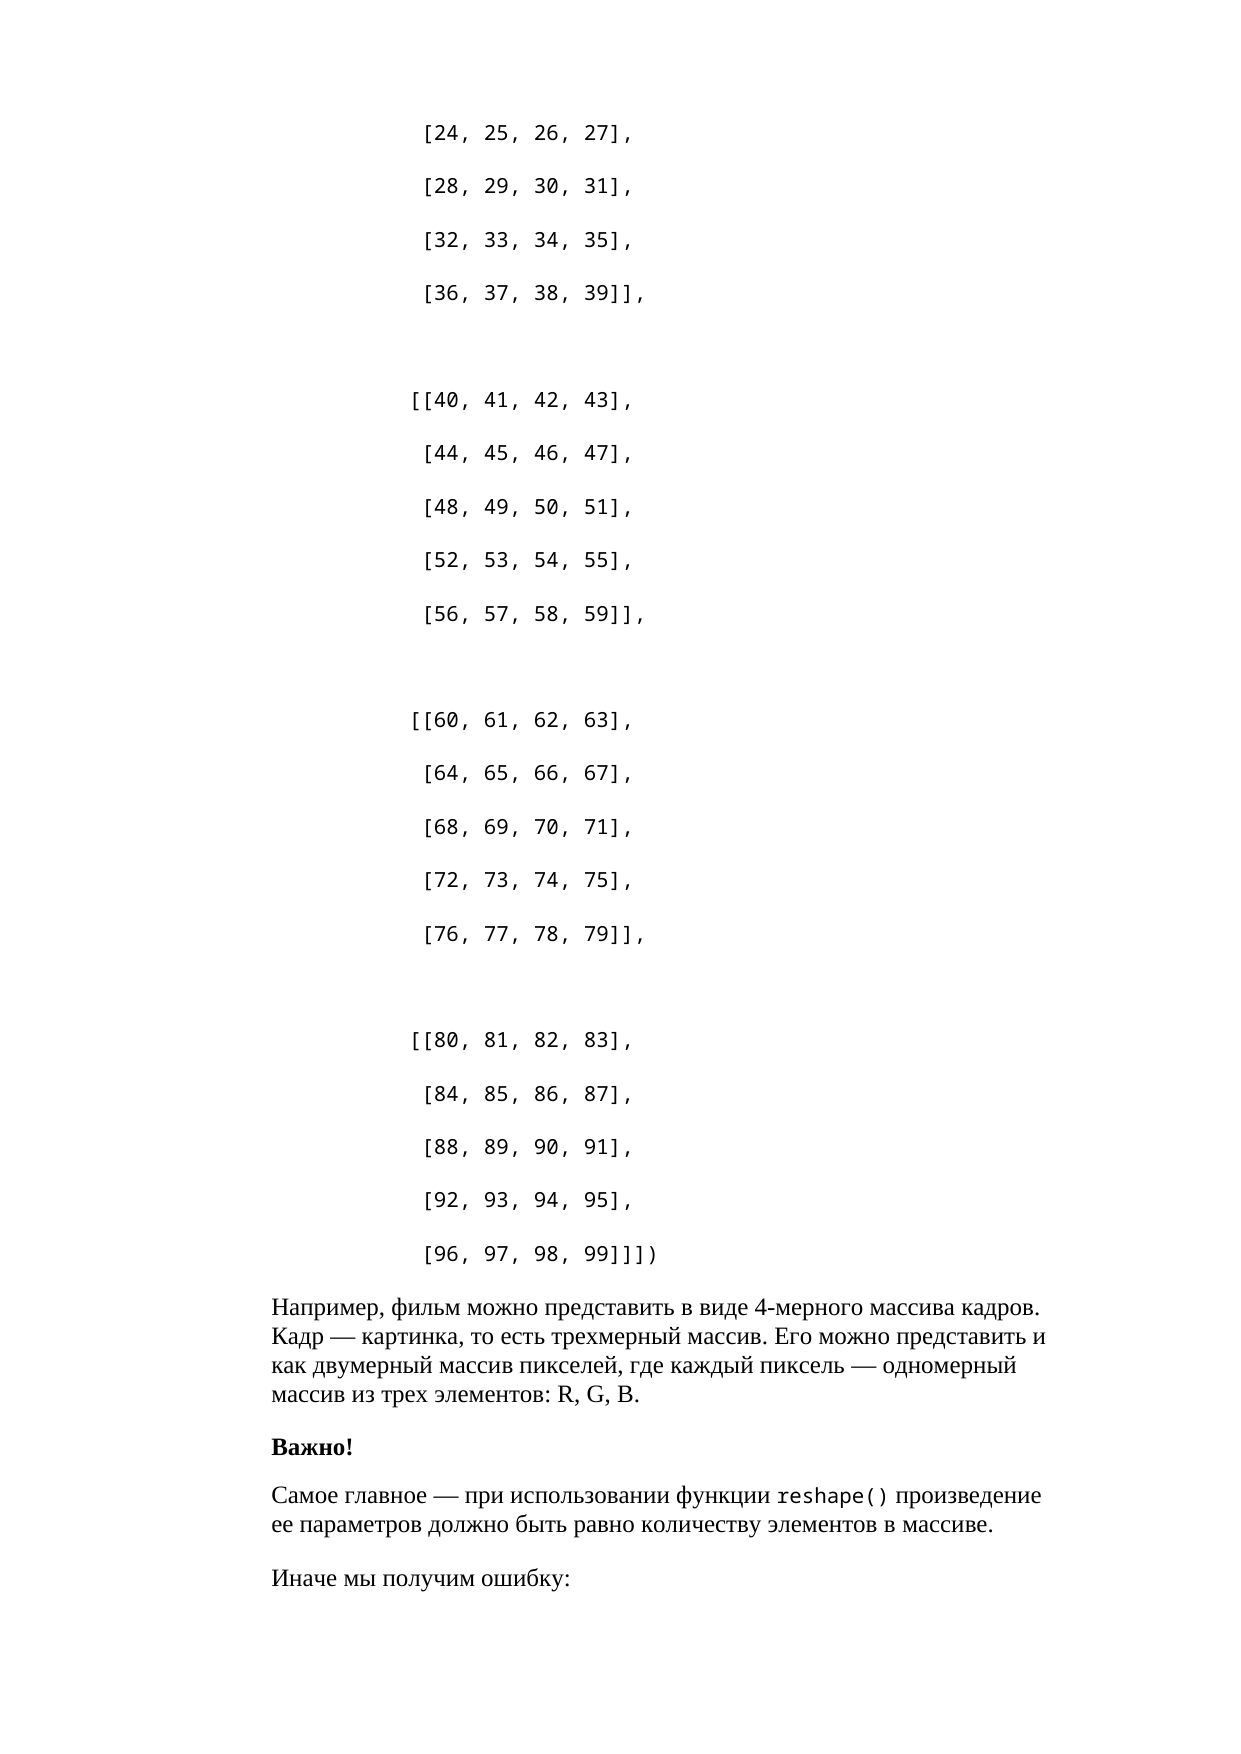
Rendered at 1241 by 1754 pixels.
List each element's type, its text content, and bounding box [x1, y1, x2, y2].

text [92, 93, 94, 95], [271, 1186, 1058, 1214]
text [84, 85, 86, 87], [271, 1079, 1058, 1107]
text [64, 65, 66, 67], [271, 758, 1058, 787]
text [56, 57, 58, 59]], [271, 599, 1058, 627]
text [36, 37, 38, 39]], [271, 278, 1058, 307]
text [88, 89, 90, 91], [271, 1132, 1058, 1161]
text [24, 25, 26, 27], [271, 118, 1058, 147]
text [28, 29, 30, 31], [271, 172, 1058, 200]
text [[40, 41, 42, 43], [271, 385, 1058, 413]
text Важно! [271, 1432, 1058, 1461]
text Например, фильм можно представить в виде 4-мерного массива кадров. Кадр — картинка, то есть трехмерный массив. Его можно представить и как двумерный массив пикселей, где каждый пиксель — одномерный массив из трех элементов: R, G, B. [271, 1292, 1058, 1407]
text [76, 77, 78, 79]], [271, 919, 1058, 947]
text Иначе мы получим ошибку: [271, 1563, 1058, 1592]
text [68, 69, 70, 71], [271, 812, 1058, 840]
text [72, 73, 74, 75], [271, 865, 1058, 894]
text [48, 49, 50, 51], [271, 492, 1058, 520]
text [[60, 61, 62, 63], [271, 705, 1058, 733]
text [32, 33, 34, 35], [271, 225, 1058, 253]
text [52, 53, 54, 55], [271, 545, 1058, 574]
text Самое главное — при использовании функции reshape() произведение ее параметров должно быть равно количеству элементов в массиве. [271, 1480, 1058, 1538]
text [[80, 81, 82, 83], [271, 1025, 1058, 1054]
text [44, 45, 46, 47], [271, 438, 1058, 467]
text [96, 97, 98, 99]]]) [271, 1239, 1058, 1267]
